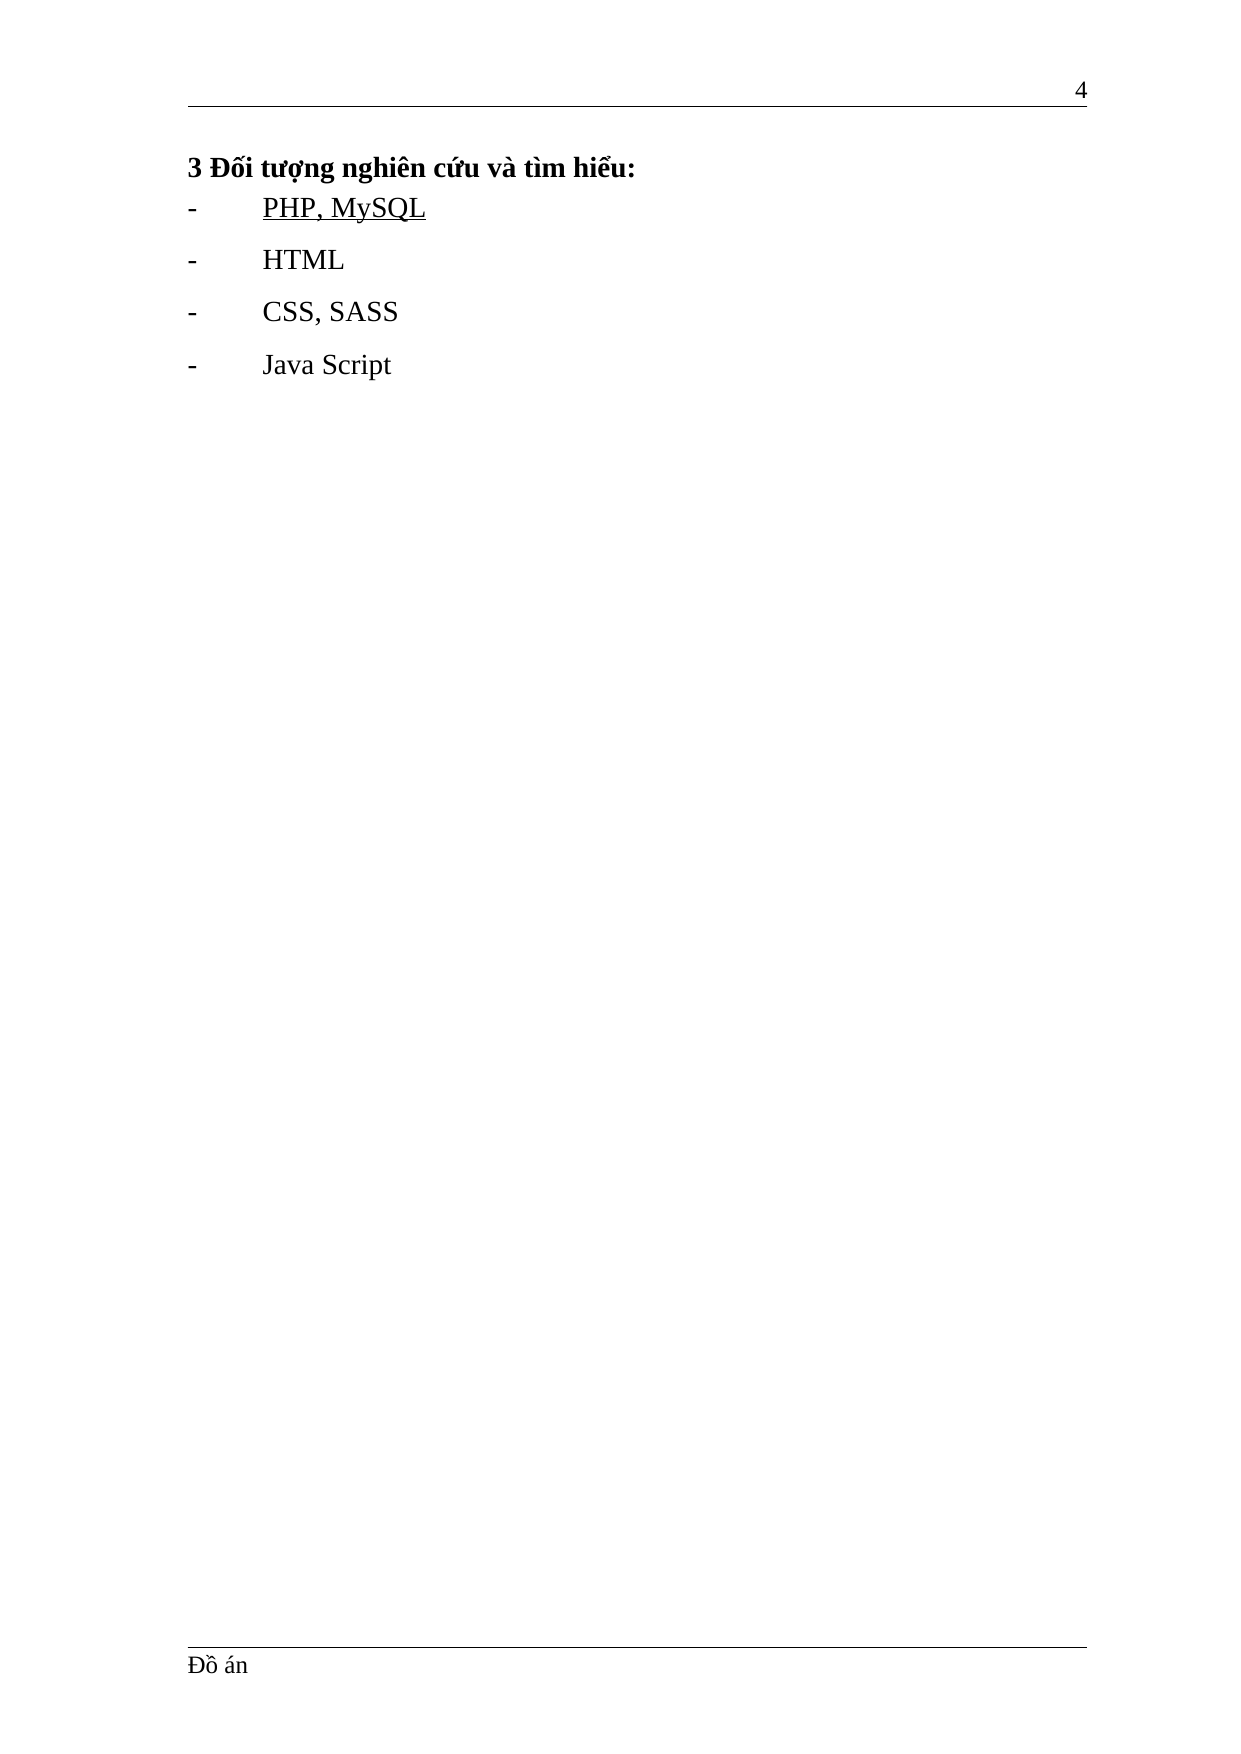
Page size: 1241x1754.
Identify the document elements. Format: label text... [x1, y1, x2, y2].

list CSS, SASS [187, 294, 1053, 328]
subtitle 3 Đối tượng nghiên cứu và tìm hiểu: [187, 150, 1053, 183]
list PHP, MySQL [187, 190, 1053, 223]
list Java Script [187, 347, 1053, 381]
list HTML [187, 242, 1053, 276]
